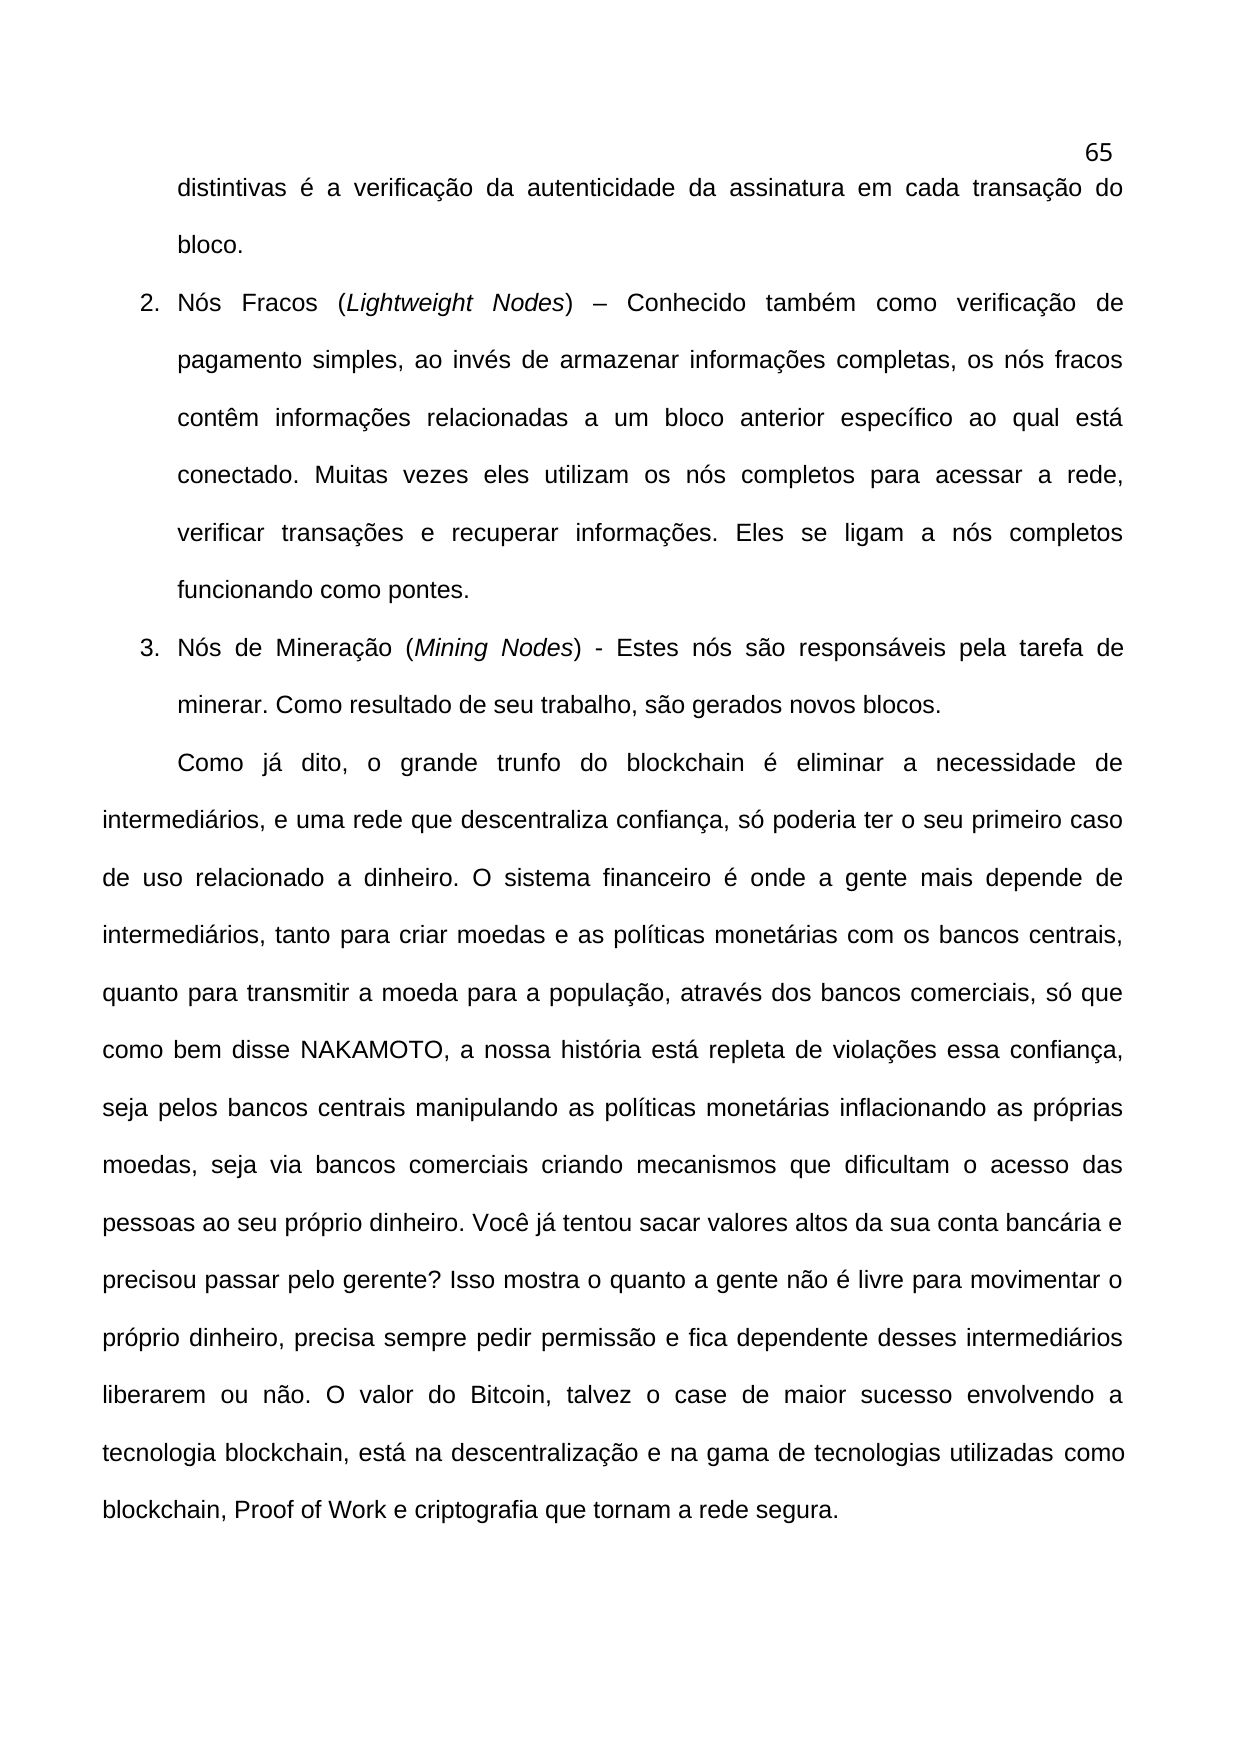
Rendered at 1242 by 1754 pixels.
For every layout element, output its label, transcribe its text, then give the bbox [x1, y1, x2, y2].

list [139, 173, 1125, 259]
list Nós de Mineração (Mining Nodes) - Estes nós são responsáveis pela tarefa de minerar. Como resultado de seu trabalho, são gerados novos blocos. [139, 633, 1125, 719]
text Como já dito, o grande trunfo do blockchain é eliminar a necessidade de intermediários, e uma rede que descentraliza confiança, só poderia ter o seu primeiro caso de uso relacionado a dinheiro. O sistema financeiro é onde a gente mais depende de intermediários, tanto para criar moedas e as políticas monetárias com os bancos centrais, quanto para transmitir a moeda para a população, através dos bancos comerciais, só que como bem disse NAKAMOTO, a nossa história está repleta de violações essa confiança, seja pelos bancos centrais manipulando as políticas monetárias inflacionando as próprias moedas, seja via bancos comerciais criando mecanismos que dificultam o acesso das pessoas ao seu próprio dinheiro. Você já tentou sacar valores altos da sua conta bancária e precisou passar pelo gerente? Isso mostra o quanto a gente não é livre para movimentar o próprio dinheiro, precisa sempre pedir permissão e fica dependente desses intermediários liberarem ou não. O valor do Bitcoin, talvez o case de maior sucesso envolvendo a tecnologia blockchain, está na descentralização e na gama de tecnologias utilizadas como blockchain, Proof of Work e criptografia que tornam a rede segura. [102, 748, 1125, 1524]
list Nós Fracos (Lightweight Nodes) – Conhecido também como verificação de pagamento simples, ao invés de armazenar informações completas, os nós fracos contêm informações relacionadas a um bloco anterior específico ao qual está conectado. Muitas vezes eles utilizam os nós completos para acessar a rede, verificar transações e recuperar informações. Eles se ligam a nós completos funcionando como pontes. [139, 288, 1125, 604]
